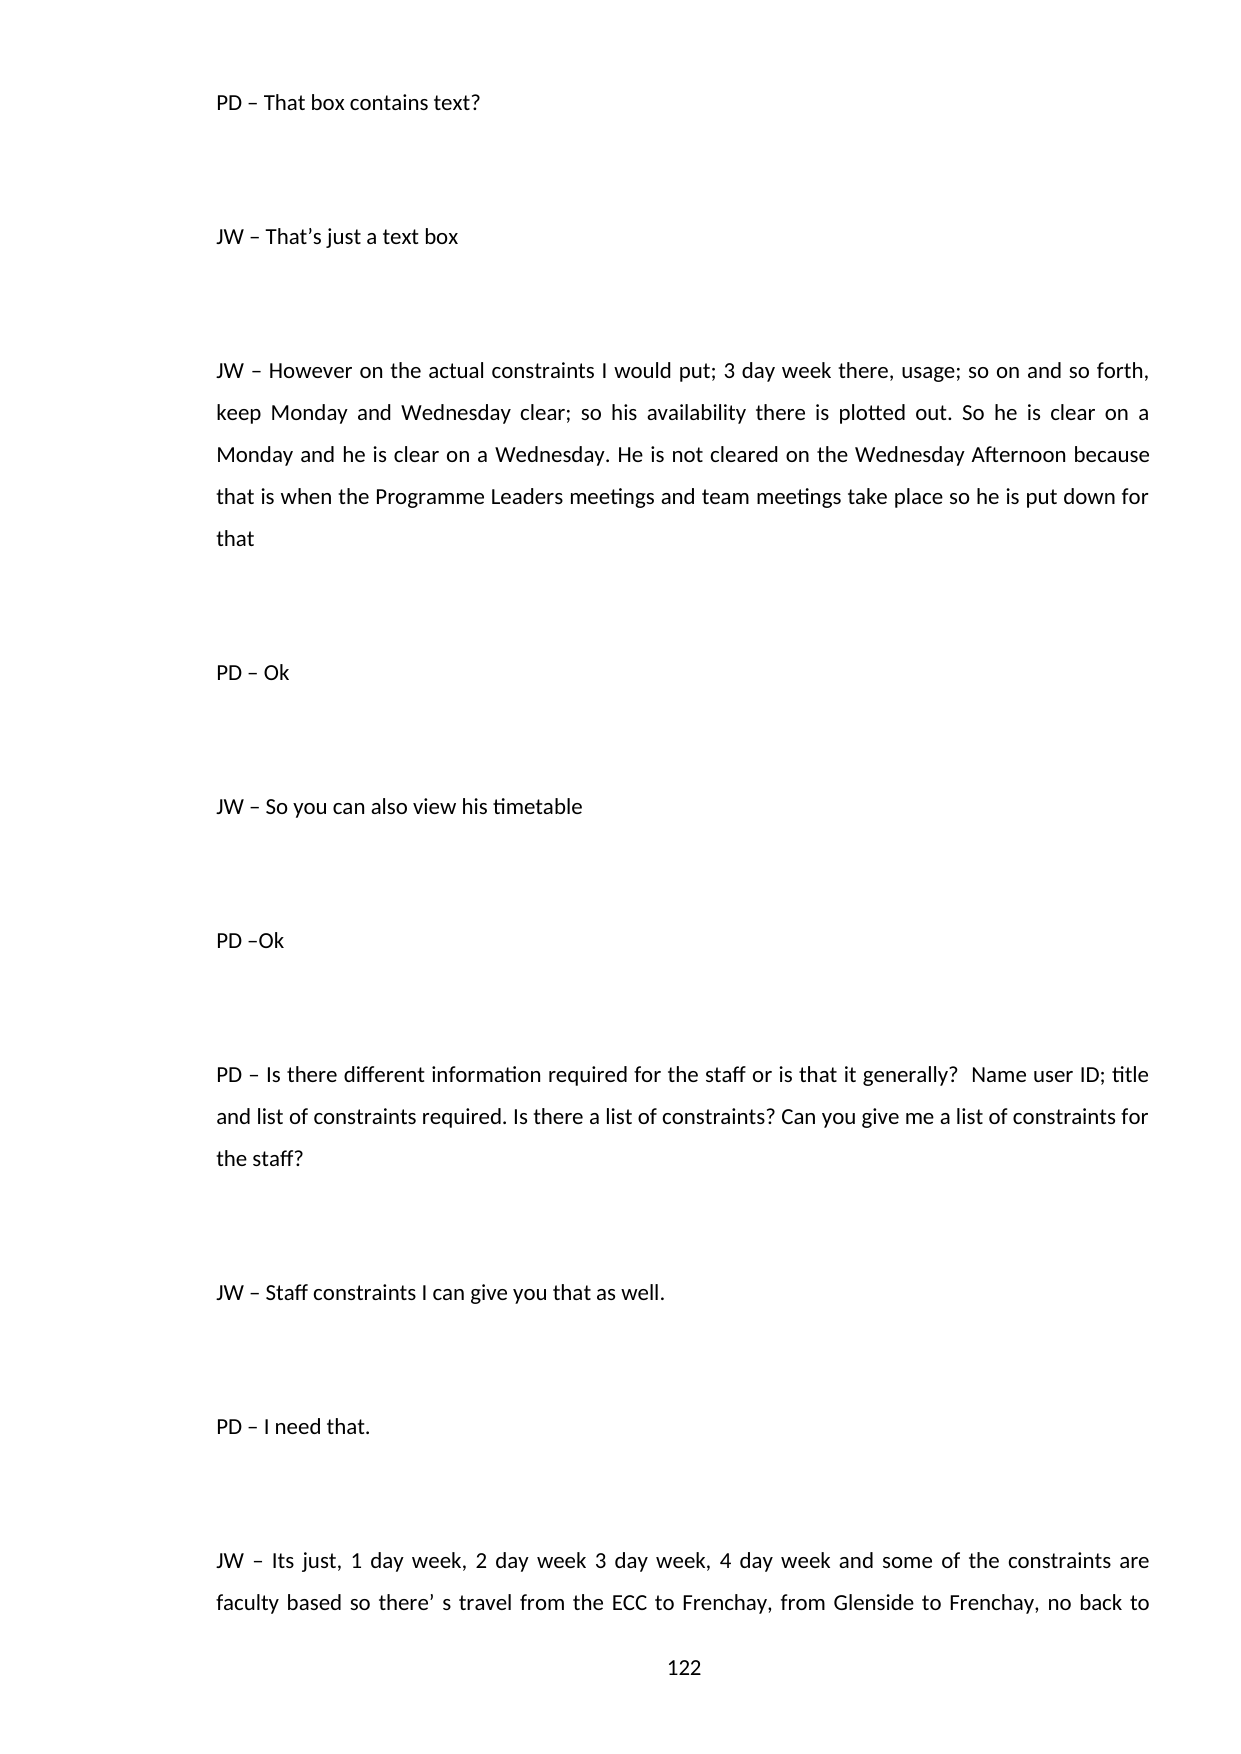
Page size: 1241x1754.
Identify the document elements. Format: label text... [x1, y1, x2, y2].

text PD – I need that. [216, 1412, 1152, 1440]
text PD – Ok [216, 658, 1152, 686]
text PD – That box contains text? [216, 88, 1152, 117]
text JW – Staff constraints I can give you that as well. [216, 1278, 1152, 1306]
text JW – So you can also view his timetable [216, 792, 1152, 820]
text JW – That’s just a text box [216, 222, 1152, 251]
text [216, 1546, 1152, 1616]
text JW – However on the actual constraints I would put; 3 day week there, usage; so on and so forth, keep Monday and Wednesday clear; so his availability there is plotted out. So he is clear on a Monday and he is clear on a Wednesday. He is not cleared on the Wednesday Afternoon because that is when the Programme Leaders meetings and team meetings take place so he is put down for that [216, 356, 1152, 552]
text PD – Is there different information required for the staff or is that it generally? Name user ID; title and list of constraints required. Is there a list of constraints? Can you give me a list of constraints for the staff? [216, 1060, 1152, 1172]
text PD –Ok [216, 926, 1152, 954]
